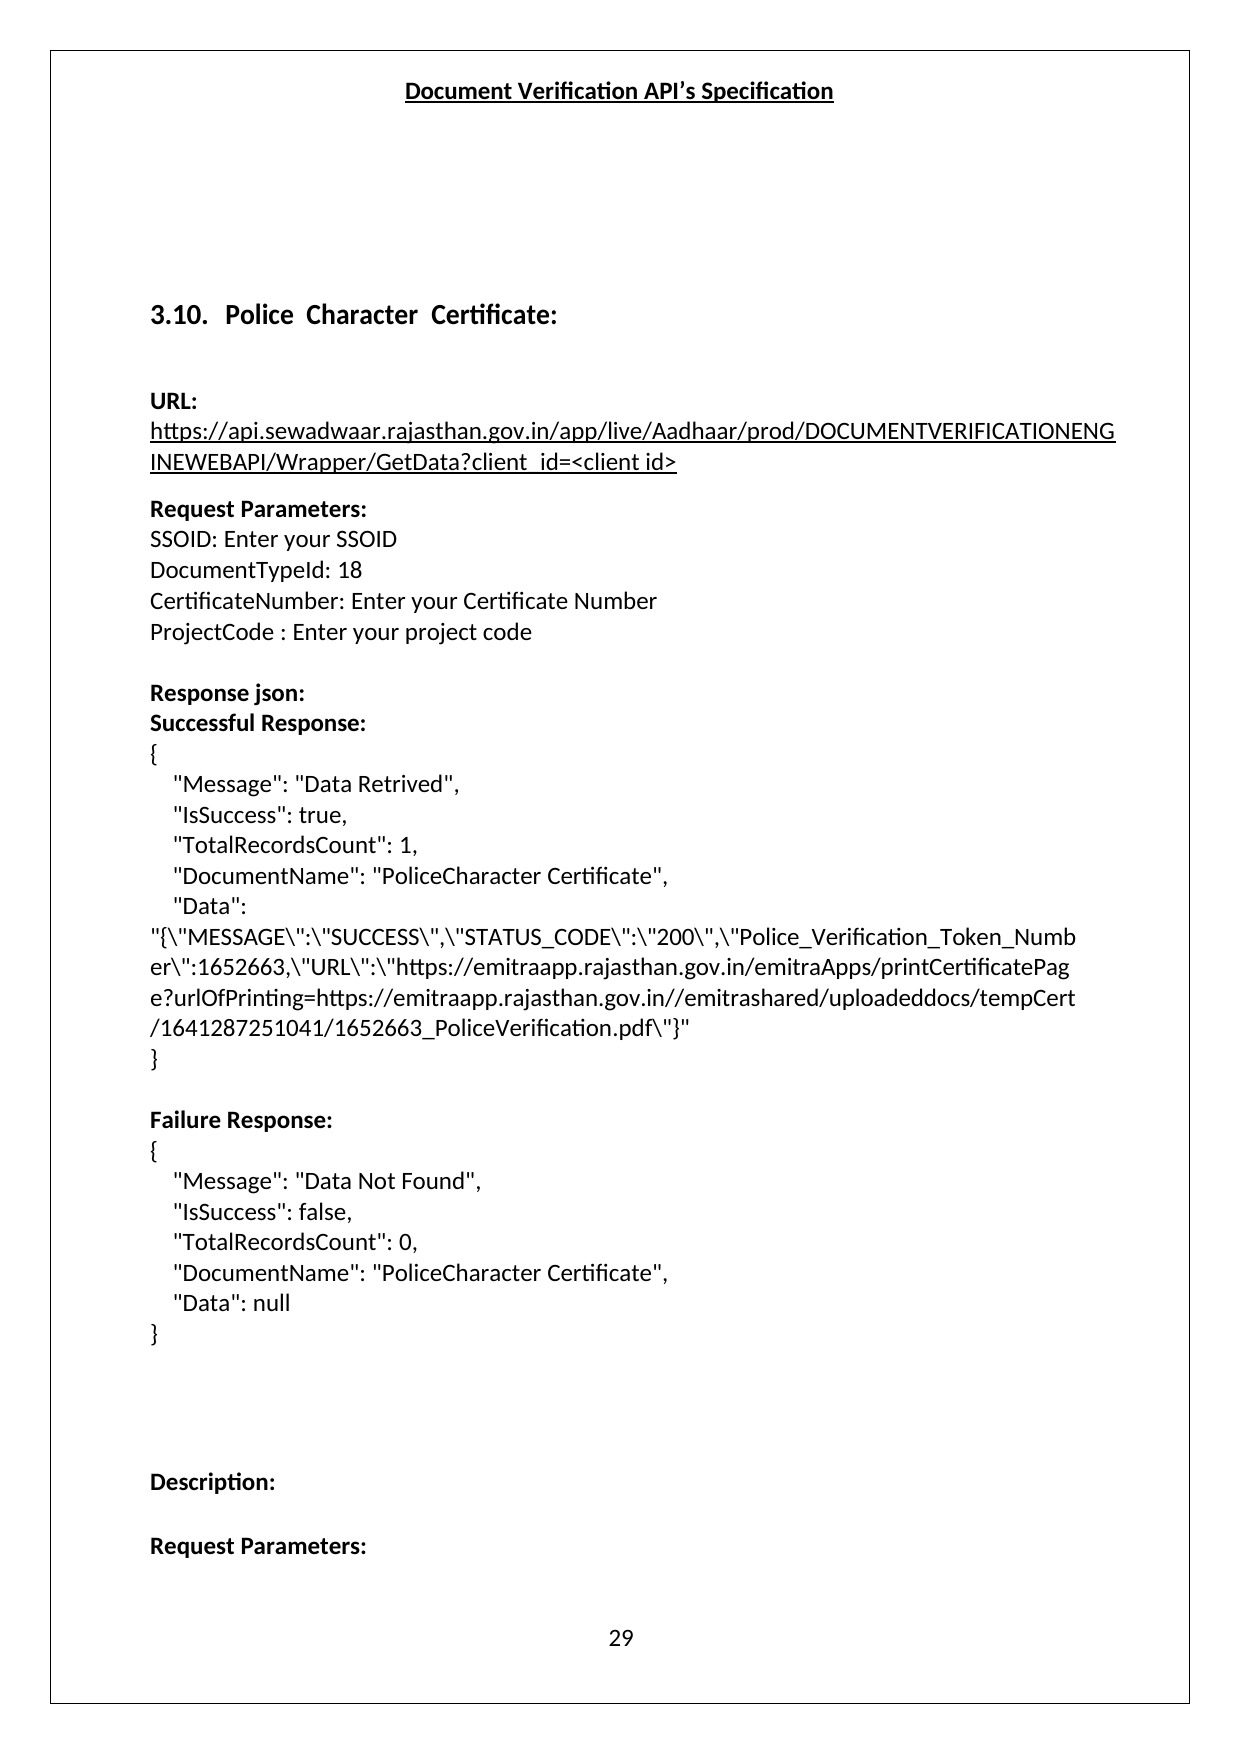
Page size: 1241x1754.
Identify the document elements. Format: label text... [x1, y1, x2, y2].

text "DocumentName": "PoliceCharacter Certificate", "Data": null [172, 1257, 668, 1318]
text { [150, 1135, 1121, 1165]
text "{\"MESSAGE\":\"SUCCESS\",\"STATUS_CODE\":\"200\",\"Police_Verification_Token_Numb er\":1652663,\"URL\":\"https://emitraapp.rajasthan.gov.in/emitraApps/printCertificatePag e?urlOfPrinting=https://emitraapp.rajasthan.gov.in//emitrashared/uploadeddocs/tempCert [150, 921, 1079, 1012]
subtitle Failure Response: [150, 1104, 1121, 1135]
text URL: https://api.sewadwaar.rajasthan.gov.in/app/live/Aadhaar/prod/DOCUMENTVERIFICATIONENGINEWEBAPI/Wrapper/GetData?client_id=<client id> [150, 385, 1121, 477]
subtitle Description: [150, 1466, 1121, 1497]
text SSOID: Enter your SSOID [150, 524, 1121, 554]
text "DocumentName": "PoliceCharacter Certificate", "Data": [172, 860, 668, 921]
text CertificateNumber: Enter your Certificate Number [150, 585, 1121, 616]
subtitle Request Parameters: [150, 1530, 1121, 1561]
text { [150, 738, 1121, 768]
text } [150, 1318, 1121, 1349]
text DocumentTypeId: 18 [150, 554, 1121, 585]
text "Message": "Data Retrived", "IsSuccess": true, "TotalRecordsCount": 1, [172, 768, 461, 860]
subtitle Police Character Certificate: [150, 296, 1121, 332]
subtitle Request Parameters: [150, 493, 1121, 524]
text } [150, 1043, 1121, 1074]
text ProjectCode : Enter your project code [150, 616, 1121, 646]
text "Message": "Data Not Found", "IsSuccess": false, "TotalRecordsCount": 0, [172, 1165, 482, 1257]
subtitle Response json: Successful Response: [150, 677, 398, 738]
text /1641287251041/1652663_PoliceVerification.pdf\"}" [150, 1012, 1121, 1043]
